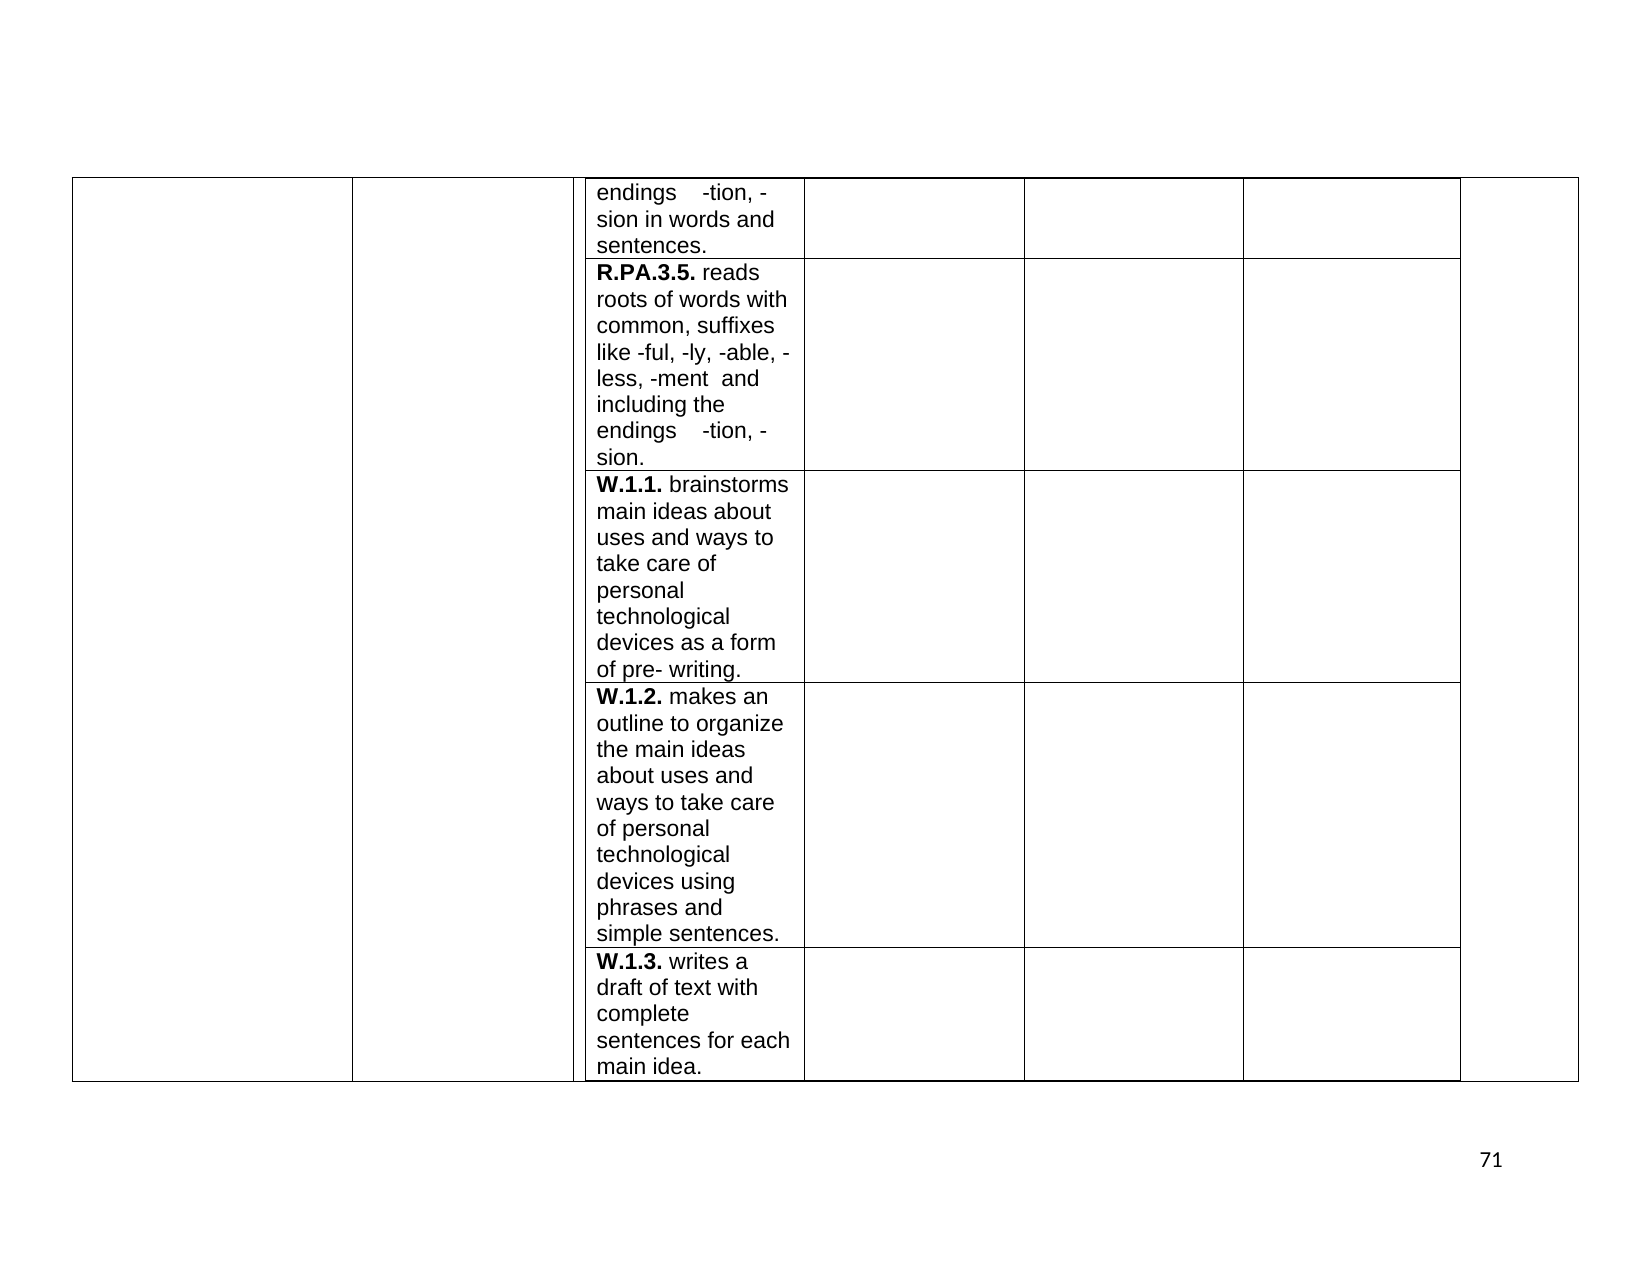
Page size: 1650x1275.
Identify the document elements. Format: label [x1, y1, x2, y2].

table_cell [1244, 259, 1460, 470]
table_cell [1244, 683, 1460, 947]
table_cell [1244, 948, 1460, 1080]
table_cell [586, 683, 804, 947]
table_cell [1461, 178, 1578, 1081]
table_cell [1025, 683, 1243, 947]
table_cell [73, 178, 352, 1081]
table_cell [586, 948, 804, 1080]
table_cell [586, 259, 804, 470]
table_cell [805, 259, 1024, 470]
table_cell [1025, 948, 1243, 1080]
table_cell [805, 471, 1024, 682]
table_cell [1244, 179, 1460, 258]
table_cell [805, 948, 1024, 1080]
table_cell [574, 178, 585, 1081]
table_cell [353, 178, 573, 1081]
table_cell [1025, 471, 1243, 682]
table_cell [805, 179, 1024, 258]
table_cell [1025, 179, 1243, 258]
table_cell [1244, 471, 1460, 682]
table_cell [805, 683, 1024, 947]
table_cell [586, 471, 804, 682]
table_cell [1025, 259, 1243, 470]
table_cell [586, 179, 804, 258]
